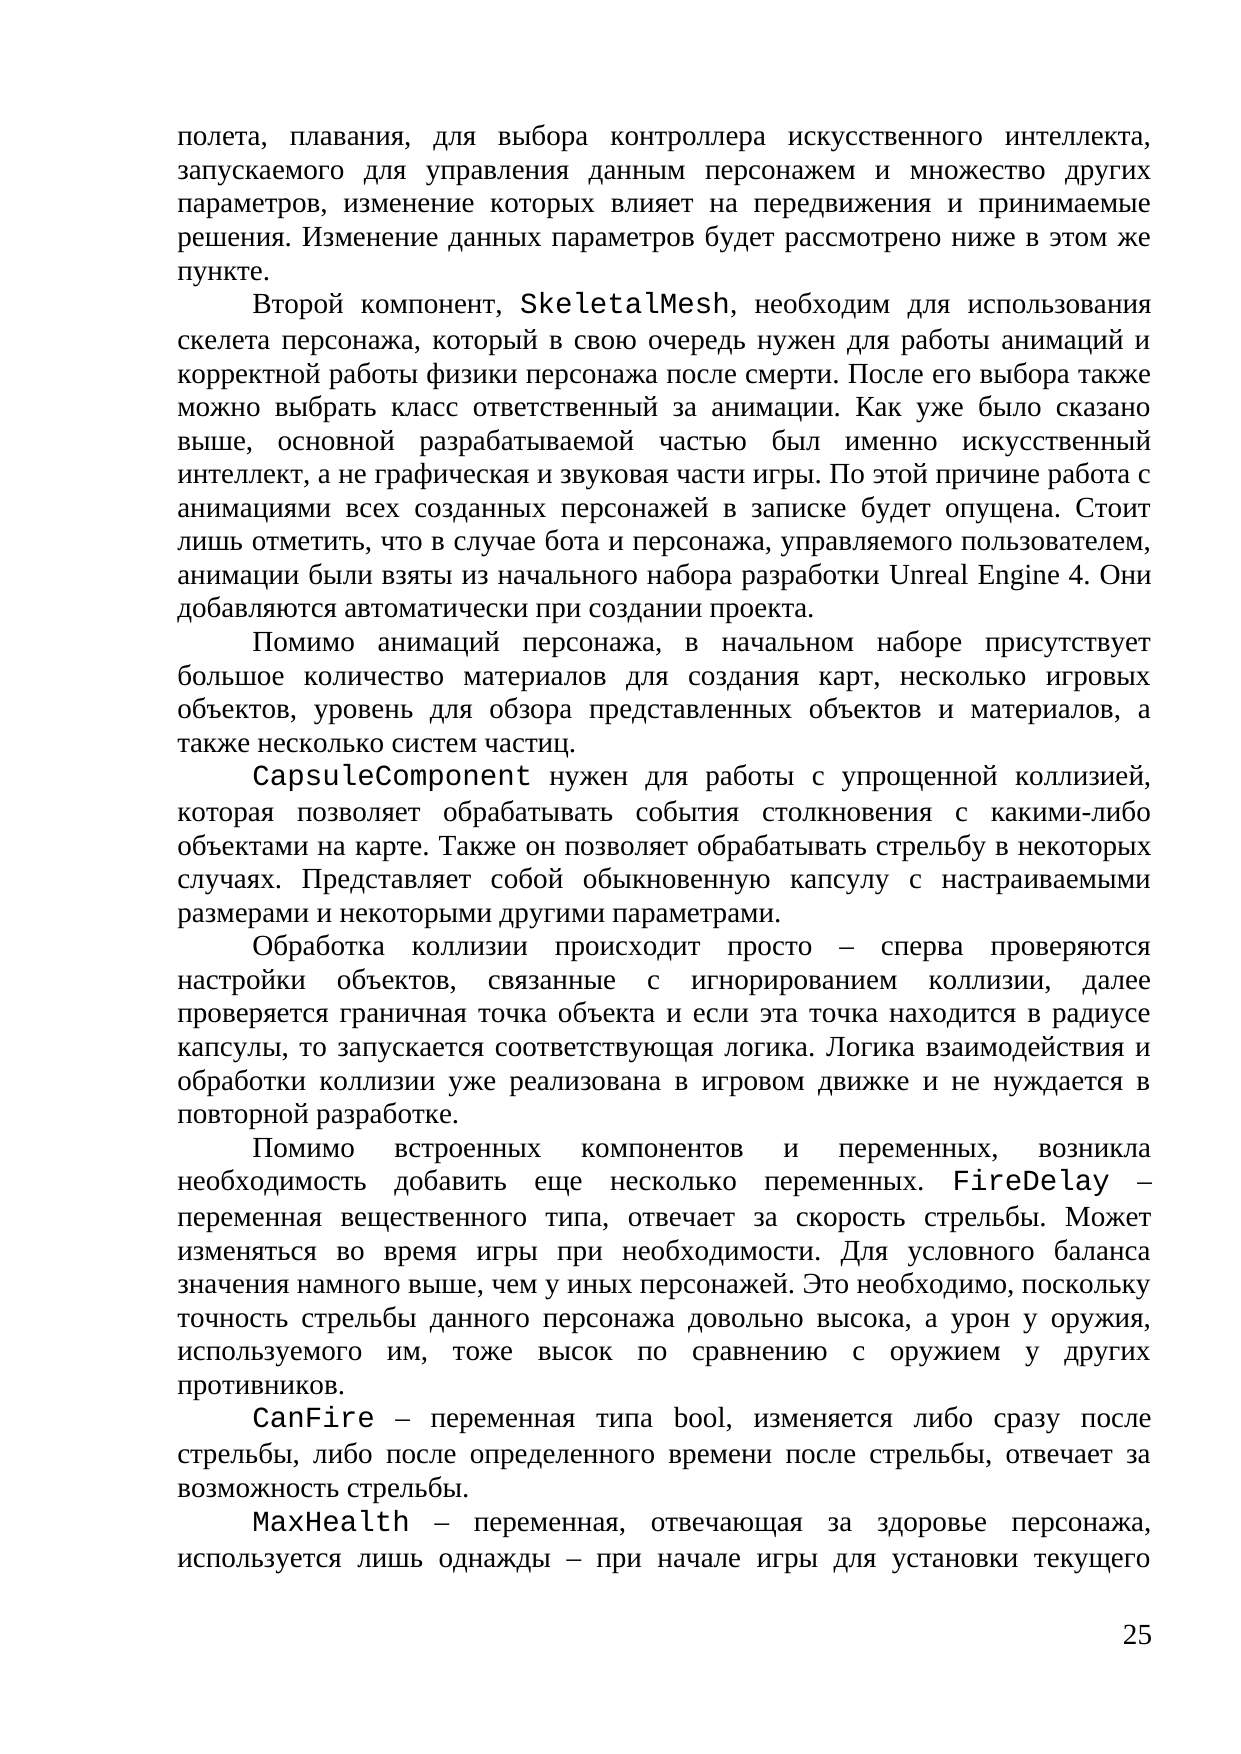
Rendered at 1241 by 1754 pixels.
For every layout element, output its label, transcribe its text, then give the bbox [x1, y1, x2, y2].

text Помимо анимаций персонажа, в начальном наборе присутствует большое количество материалов для создания карт, несколько игровых объектов, уровень для обзора представленных объектов и материалов, а также несколько систем частиц. [177, 624, 1152, 758]
text CapsuleComponent нужен для работы с упрощенной коллизией, которая позволяет обрабатывать события столкновения с какими-либо объектами на карте. Также он позволяет обрабатывать стрельбу в некоторых случаях. Представляет собой обыкновенную капсулу с настраиваемыми размерами и некоторыми другими параметрами. [177, 758, 1152, 928]
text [177, 118, 1152, 286]
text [177, 1504, 1152, 1573]
text CanFire – переменная типа bool, изменяется либо сразу после стрельбы, либо после определенного времени после стрельбы, отвечает за возможность стрельбы. [177, 1401, 1152, 1504]
text Помимо встроенных компонентов и переменных, возникла необходимость добавить еще несколько переменных. FireDelay – переменная вещественного типа, отвечает за скорость стрельбы. Может изменяться во время игры при необходимости. Для условного баланса значения намного выше, чем у иных персонажей. Это необходимо, поскольку точность стрельбы данного персонажа довольно высока, а урон у оружия, используемого им, тоже высок по сравнению с оружием у других противников. [177, 1130, 1152, 1401]
text Обработка коллизии происходит просто – сперва проверяются настройки объектов, связанные с игнорированием коллизии, далее проверяется граничная точка объекта и если эта точка находится в радиусе капсулы, то запускается соответствующая логика. Логика взаимодействия и обработки коллизии уже реализована в игровом движке и не нуждается в повторной разработке. [177, 928, 1152, 1130]
text Второй компонент, SkeletalMesh, необходим для использования скелета персонажа, который в свою очередь нужен для работы анимаций и корректной работы физики персонажа после смерти. После его выбора также можно выбрать класс ответственный за анимации. Как уже было сказано выше, основной разрабатываемой частью был именно искусственный интеллект, а не графическая и звуковая части игры. По этой причине работа с анимациями всех созданных персонажей в записке будет опущена. Стоит лишь отметить, что в случае бота и персонажа, управляемого пользователем, анимации были взяты из начального набора разработки Unreal Engine 4. Они добавляются автоматически при создании проекта. [177, 286, 1152, 624]
